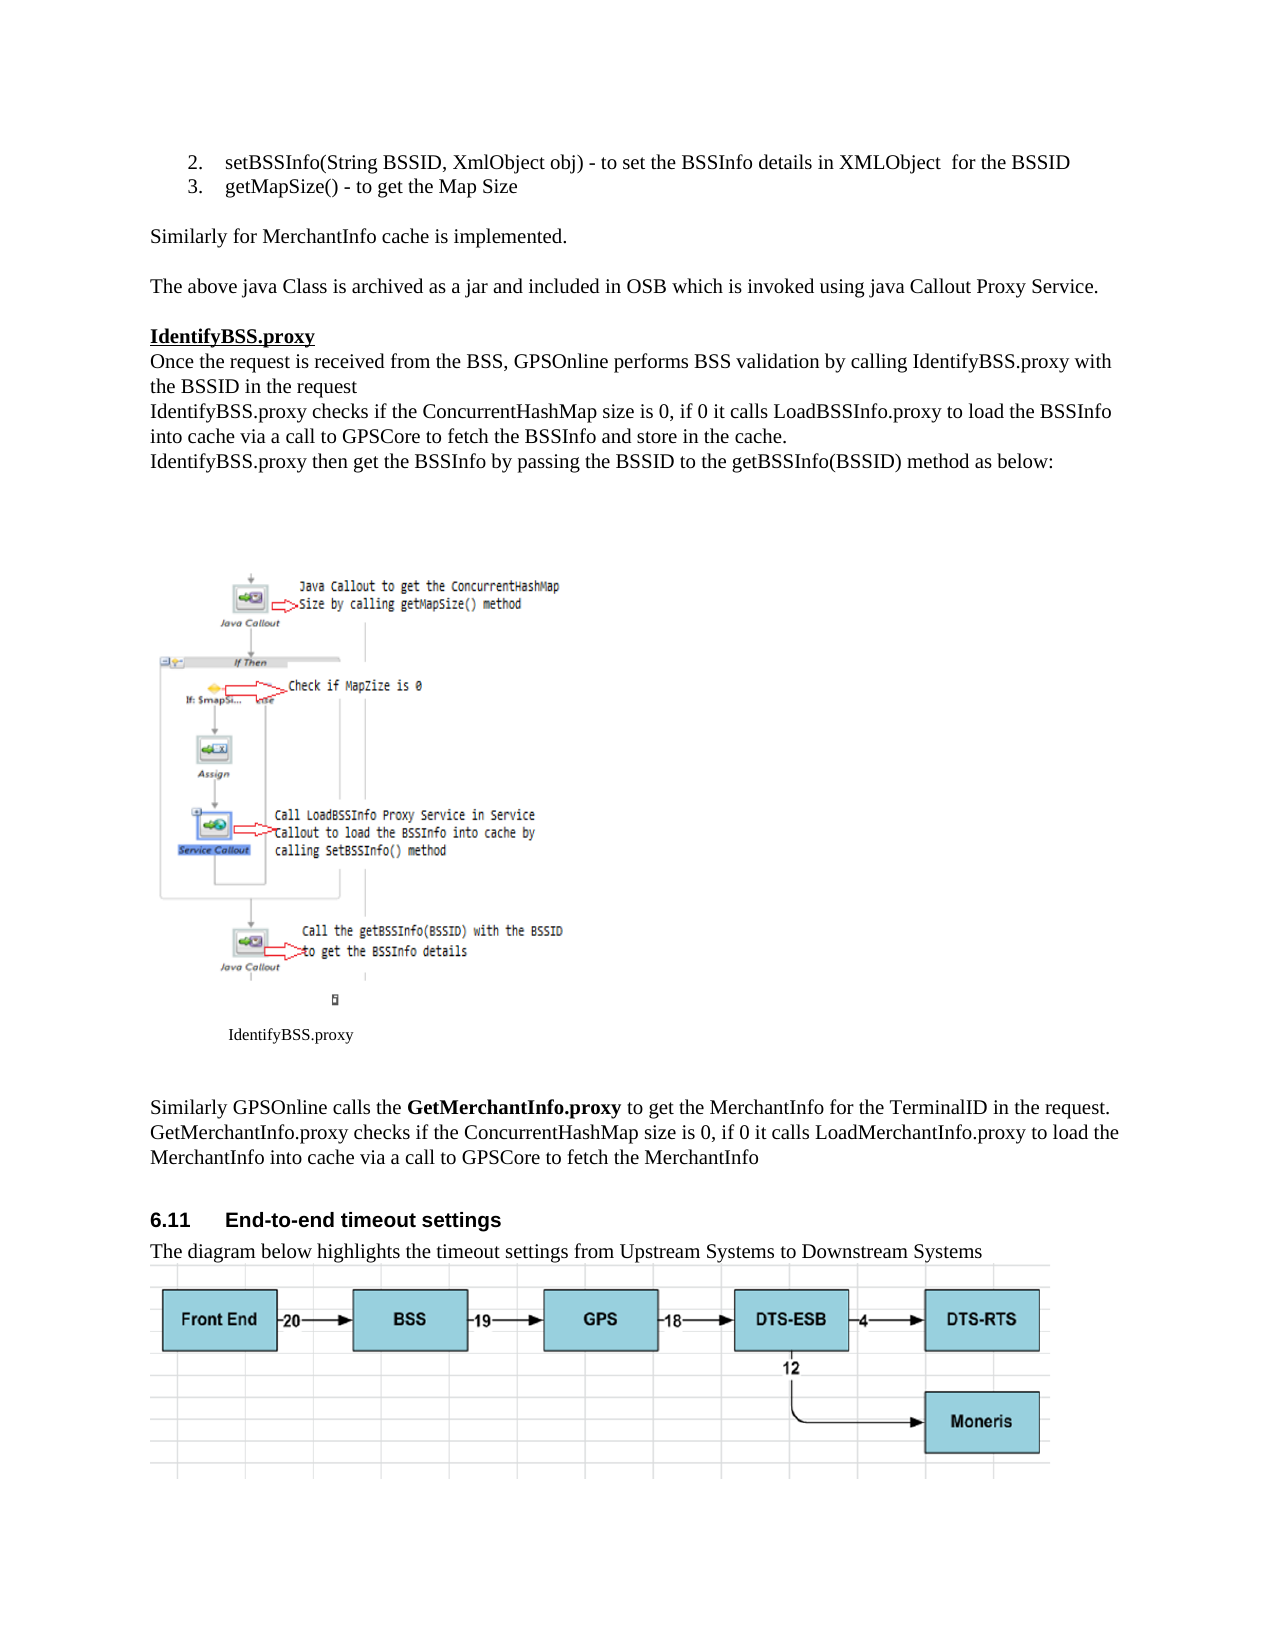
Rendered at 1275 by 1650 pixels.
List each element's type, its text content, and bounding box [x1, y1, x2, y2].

picture [150, 1263, 1050, 1479]
text The above java Class is archived as a jar and included in OSB which is invoked using java Callout Proxy Service. [150, 273, 1125, 298]
text Similarly GPSOnline calls the GetMerchantInfo.proxy to get the MerchantInfo for the TerminalID in the request. GetMerchantInfo.proxy checks if the ConcurrentHashMap size is 0, if 0 it calls LoadMerchantInfo.proxy to load the MerchantInfo into cache via a call to GPSCore to fetch the MerchantInfo [150, 1094, 1125, 1169]
text IdentifyBSS.proxy then get the BSSInfo by passing the BSSID to the getBSSInfo(BSSID) method as below: [150, 448, 1125, 473]
text IdentifyBSS.proxy [150, 323, 1125, 348]
picture [150, 548, 578, 1020]
text Similarly for MerchantInfo cache is implemented. [150, 223, 1125, 248]
text The diagram below highlights the timeout settings from Upstream Systems to Downstream Systems [150, 1238, 1125, 1263]
subtitle End-to-end timeout settings [150, 1207, 1125, 1232]
text Once the request is received from the BSS, GPSOnline performs BSS validation by calling IdentifyBSS.proxy with the BSSID in the request [150, 348, 1125, 398]
list getMapSize() - to get the Map Size [187, 174, 1125, 198]
list setBSSInfo(String BSSID, XmlObject obj) - to set the BSSInfo details in XMLObject for the BSSID [187, 150, 1125, 174]
text IdentifyBSS.proxy checks if the ConcurrentHashMap size is 0, if 0 it calls LoadBSSInfo.proxy to load the BSSInfo into cache via a call to GPSCore to fetch the BSSInfo and store in the cache. [150, 398, 1125, 448]
text IdentifyBSS.proxy [150, 1019, 1125, 1044]
